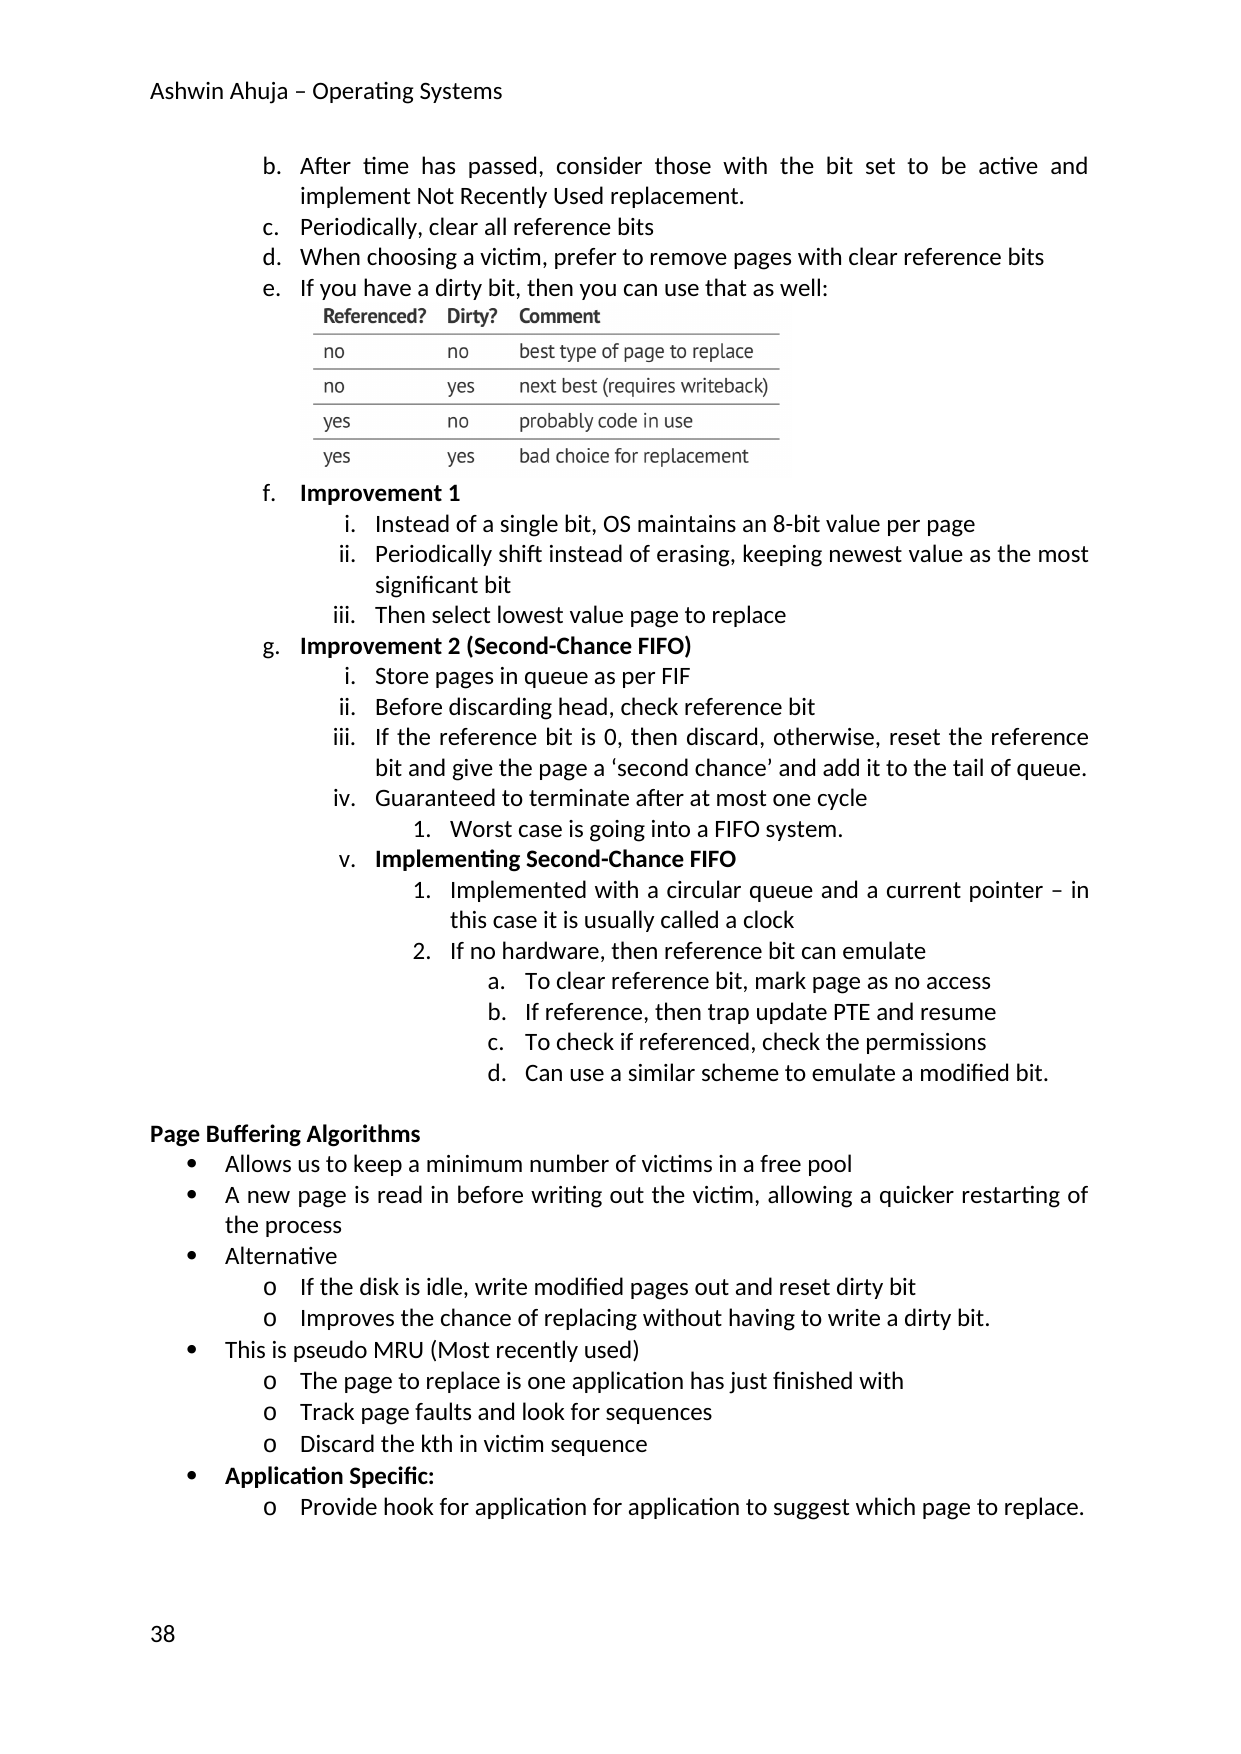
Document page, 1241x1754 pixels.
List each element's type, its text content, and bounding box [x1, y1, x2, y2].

text Page Buffering Algorithms [150, 1118, 1090, 1149]
list Provide hook for application for application to suggest which page to replace. [262, 1491, 1090, 1522]
list Instead of a single bit, OS maintains an 8-bit value per page [356, 508, 1090, 538]
list To check if referenced, check the permissions [487, 1027, 1090, 1057]
list Periodically shift instead of erasing, keeping newest value as the most significant bit [356, 538, 1090, 599]
list Can use a similar scheme to emulate a modified bit. [487, 1057, 1090, 1088]
list Implementing Second-Chance FIFO [356, 843, 1090, 874]
list This is pseudo MRU (Most recently used) [187, 1334, 1090, 1365]
list If the disk is idle, write modified pages out and reset dirty bit [262, 1271, 1090, 1302]
list After time has passed, consider those with the bit set to be active and implement Not Recently Used replacement. [262, 150, 1090, 211]
list Worst case is going into a FIFO system. [412, 813, 1090, 843]
list If you have a dirty bit, then you can use that as well: [262, 272, 1090, 303]
list When choosing a victim, prefer to remove pages with clear reference bits [262, 242, 1090, 272]
list Guaranteed to terminate after at most one cycle [356, 782, 1090, 813]
list If the reference bit is 0, then discard, otherwise, reset the reference bit and give the page a ‘second chance’ and add it to the tail of queue. [356, 721, 1090, 782]
list Discard the kth in victim sequence [262, 1428, 1090, 1460]
list Improves the chance of replacing without having to write a dirty bit. [262, 1302, 1090, 1334]
list To clear reference bit, mark page as no access [487, 966, 1090, 996]
list Periodically, clear all reference bits [262, 211, 1090, 242]
list A new page is read in before writing out the victim, allowing a quicker restarting of the process [187, 1179, 1090, 1240]
list Improvement 2 (Second-Chance FIFO) [262, 630, 1090, 660]
list Application Specific: [187, 1460, 1090, 1491]
list Before discarding head, check reference bit [356, 691, 1090, 721]
list If reference, then trap update PTE and resume [487, 996, 1090, 1027]
list Implemented with a circular queue and a current pointer – in this case it is usually called a clock [412, 874, 1090, 935]
list Then select lowest value page to replace [356, 599, 1090, 630]
list Store pages in queue as per FIF [356, 660, 1090, 691]
list Improvement 1 [262, 477, 1090, 508]
list If no hardware, then reference bit can emulate [412, 935, 1090, 966]
list Allows us to keep a minimum number of victims in a free pool [187, 1149, 1090, 1179]
picture [300, 302, 793, 478]
list Alternative [187, 1240, 1090, 1271]
list The page to replace is one application has just finished with [262, 1365, 1090, 1397]
list Track page faults and look for sequences [262, 1397, 1090, 1428]
